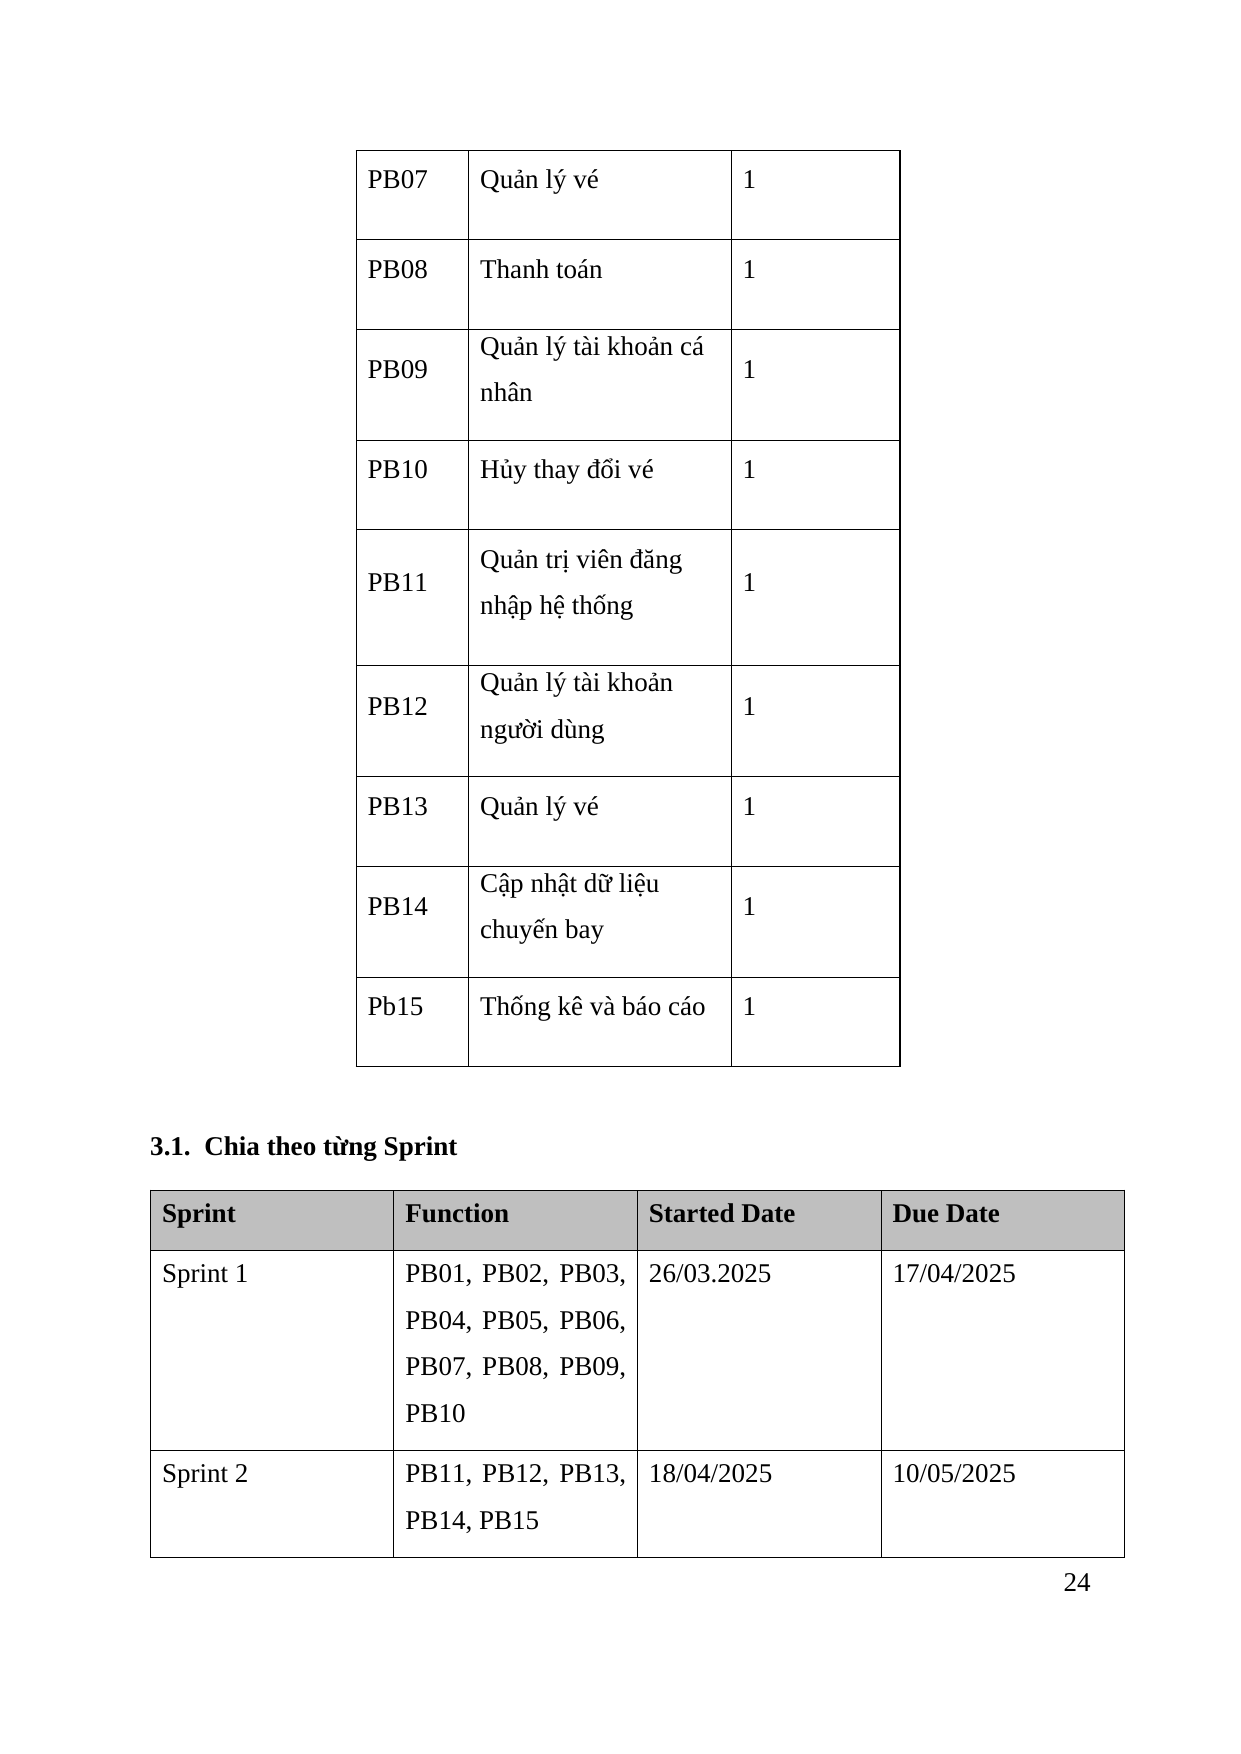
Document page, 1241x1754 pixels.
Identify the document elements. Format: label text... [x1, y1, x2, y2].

table_cell Thống kê và báo cáo [469, 978, 731, 1066]
table_cell Pb15 [357, 978, 468, 1066]
table_header Function [394, 1191, 637, 1250]
table_cell Quản lý vé [469, 151, 731, 239]
table_cell Sprint 2 [151, 1451, 393, 1557]
table_cell PB10 [357, 441, 468, 529]
table_cell 1 [732, 666, 899, 776]
table_cell Quản trị viên đăng nhập hệ thống [469, 530, 731, 665]
table_cell Sprint 1 [151, 1251, 393, 1450]
table_cell PB08 [357, 240, 468, 329]
table_cell 1 [732, 441, 899, 529]
table_cell PB11, PB12, PB13, PB14, PB15 [394, 1451, 637, 1557]
table_cell Quản lý vé [469, 777, 731, 866]
table_header Started Date [638, 1191, 881, 1250]
table_cell Hủy thay đổi vé [469, 441, 731, 529]
table_cell PB14 [357, 867, 468, 977]
table_cell Thanh toán [469, 240, 731, 329]
table_cell PB13 [357, 777, 468, 866]
subtitle 3.1. Chia theo từng Sprint [150, 1130, 1090, 1162]
table_cell PB07 [357, 151, 468, 239]
table_cell PB11 [357, 530, 468, 665]
table_cell Quản lý tài khoản cá nhân [469, 330, 731, 440]
table_cell 1 [732, 151, 899, 239]
table_header Sprint [151, 1191, 393, 1250]
table_cell 1 [732, 330, 899, 440]
table_cell Quản lý tài khoản người dùng [469, 666, 731, 776]
table_cell 10/05/2025 [882, 1451, 1124, 1557]
table_cell 1 [732, 530, 899, 665]
table_header Due Date [882, 1191, 1124, 1250]
table_cell PB09 [357, 330, 468, 440]
table_cell 1 [732, 978, 899, 1066]
table_cell 26/03.2025 [638, 1251, 881, 1450]
table_cell 18/04/2025 [638, 1451, 881, 1557]
table_cell 1 [732, 240, 899, 329]
table_cell PB12 [357, 666, 468, 776]
table_cell 1 [732, 867, 899, 977]
table_cell 17/04/2025 [882, 1251, 1124, 1450]
table_cell Cập nhật dữ liệu chuyến bay [469, 867, 731, 977]
table_cell PB01, PB02, PB03, PB04, PB05, PB06, PB07, PB08, PB09, PB10 [394, 1251, 637, 1450]
table_cell 1 [732, 777, 899, 866]
